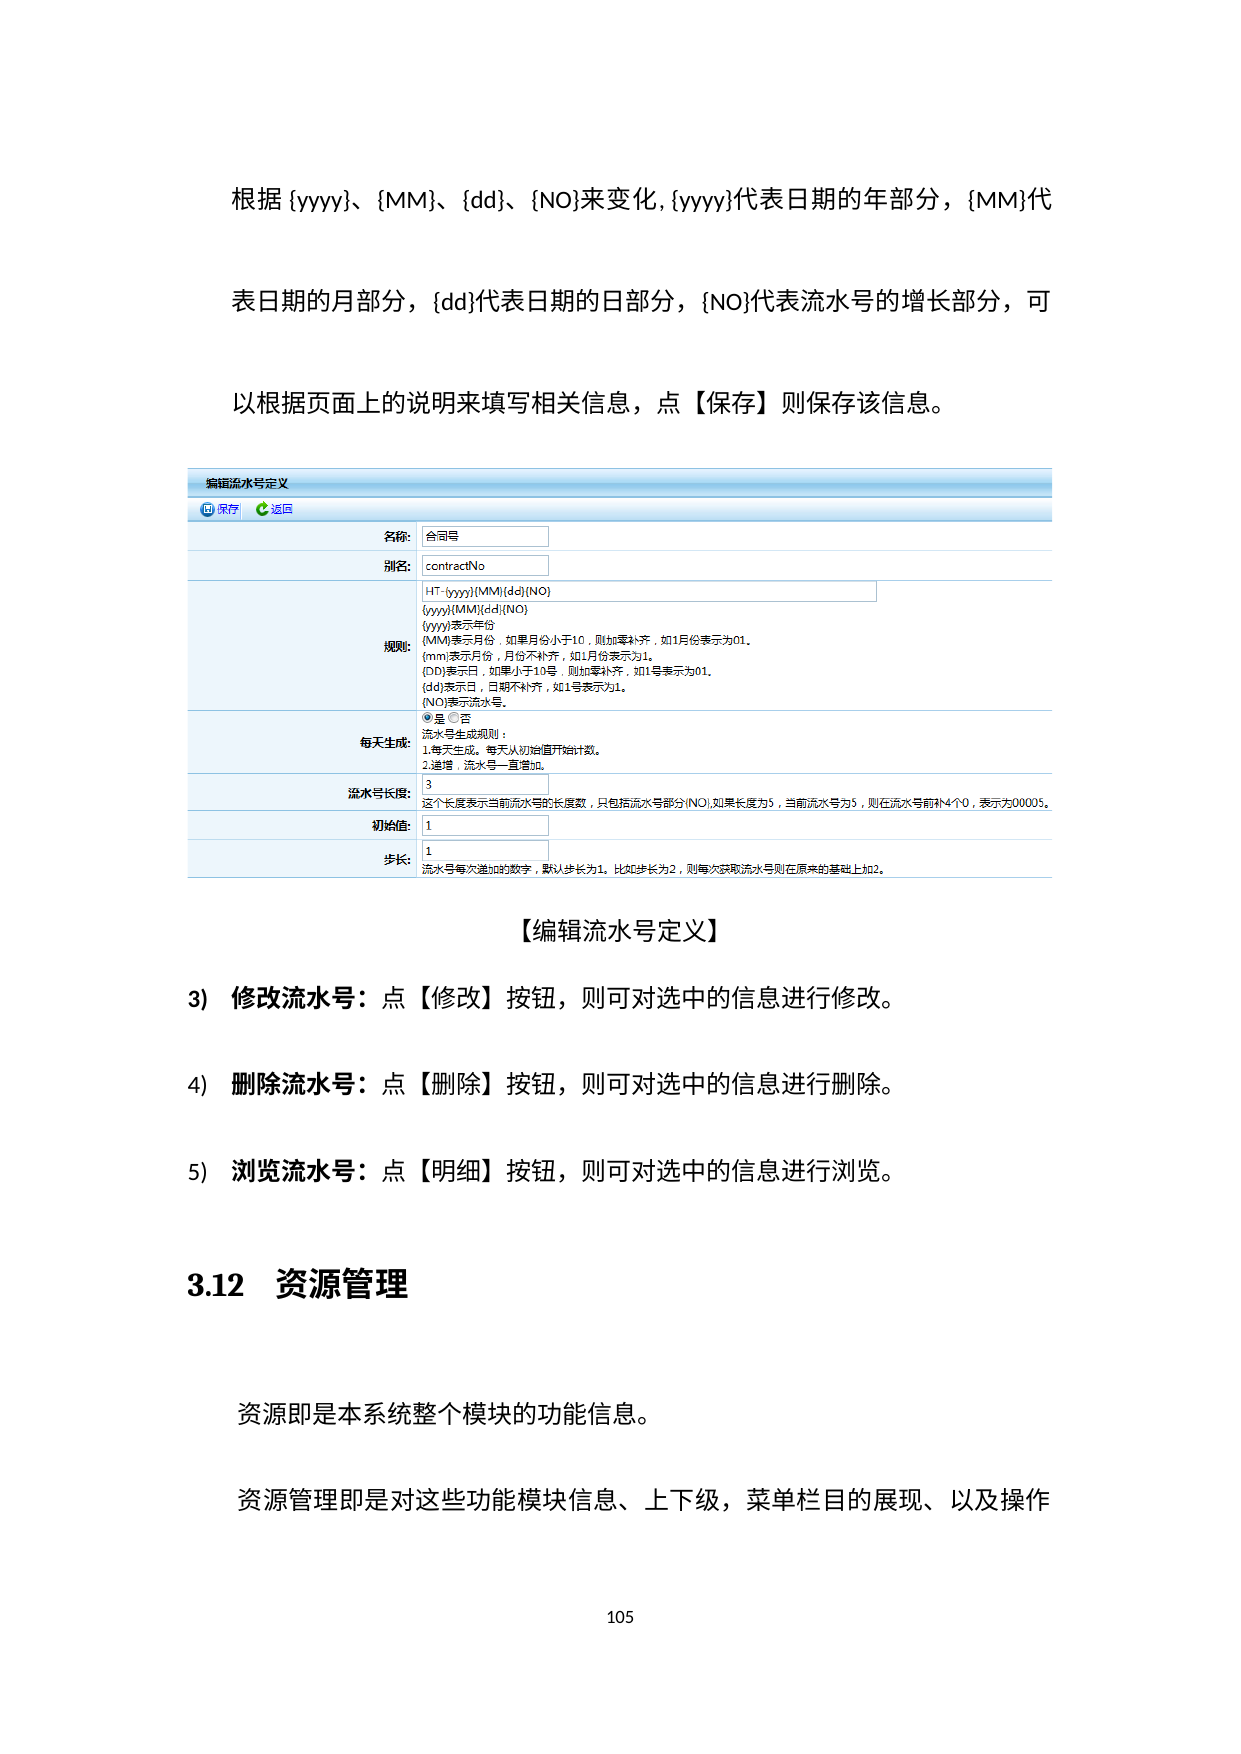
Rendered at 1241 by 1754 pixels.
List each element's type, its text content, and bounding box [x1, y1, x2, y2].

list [187, 164, 1053, 436]
subtitle 资源管理 [187, 1248, 1053, 1316]
text 资源即是本系统整个模块的功能信息。 [187, 1378, 1053, 1446]
list 修改流水号：点【修改】按钮，则可对选中的信息进行修改。 [187, 963, 1053, 1031]
list 删除流水号：点【删除】按钮，则可对选中的信息进行删除。 [187, 1049, 1053, 1117]
text 【编辑流水号定义】 [187, 895, 1053, 963]
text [187, 1464, 1053, 1532]
list 浏览流水号：点【明细】按钮，则可对选中的信息进行浏览。 [187, 1135, 1053, 1203]
picture [187, 468, 1053, 881]
